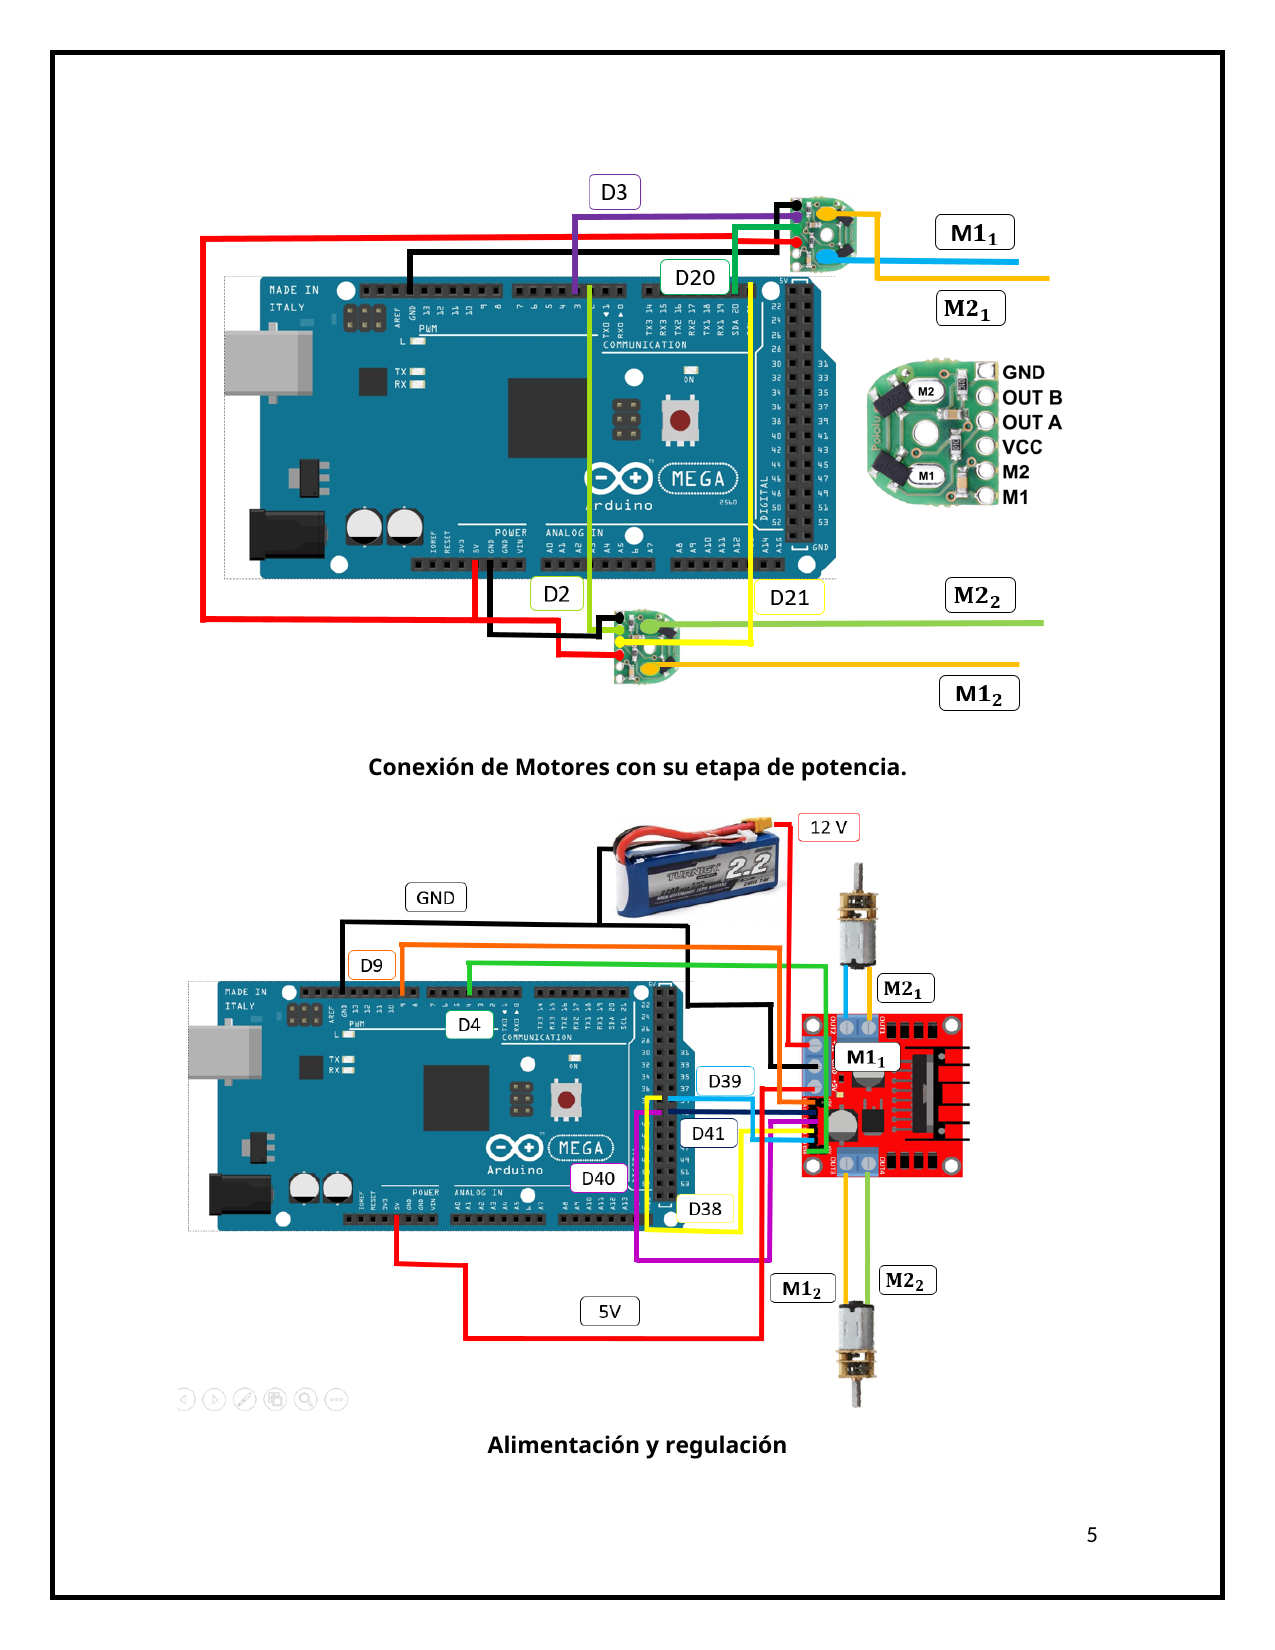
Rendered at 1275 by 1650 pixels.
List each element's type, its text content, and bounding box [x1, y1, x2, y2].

text Alimentación y regulación [177, 1429, 1098, 1461]
picture [177, 147, 1097, 732]
picture [177, 801, 998, 1411]
text Conexión de Motores con su etapa de potencia. [177, 751, 1098, 782]
